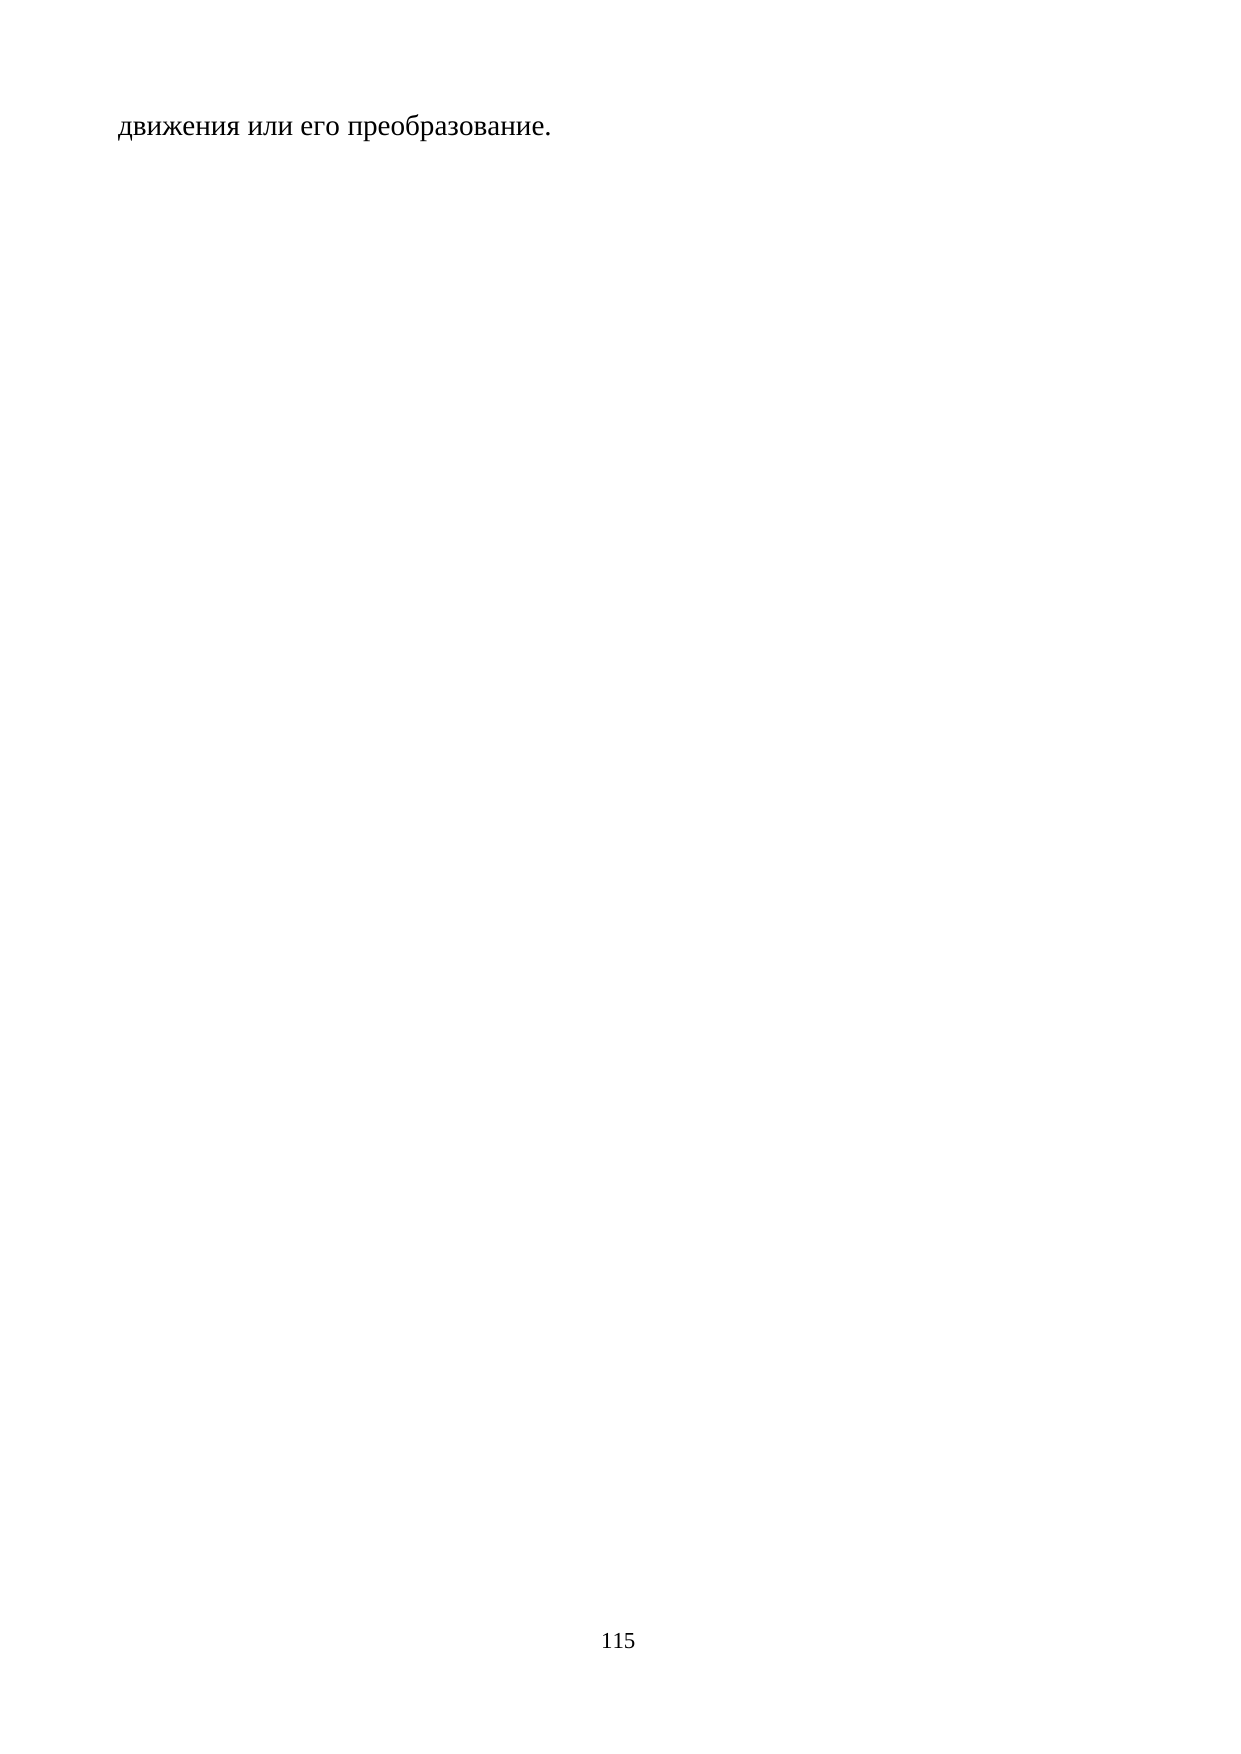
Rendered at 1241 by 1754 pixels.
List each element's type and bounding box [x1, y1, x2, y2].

text [118, 108, 1122, 142]
